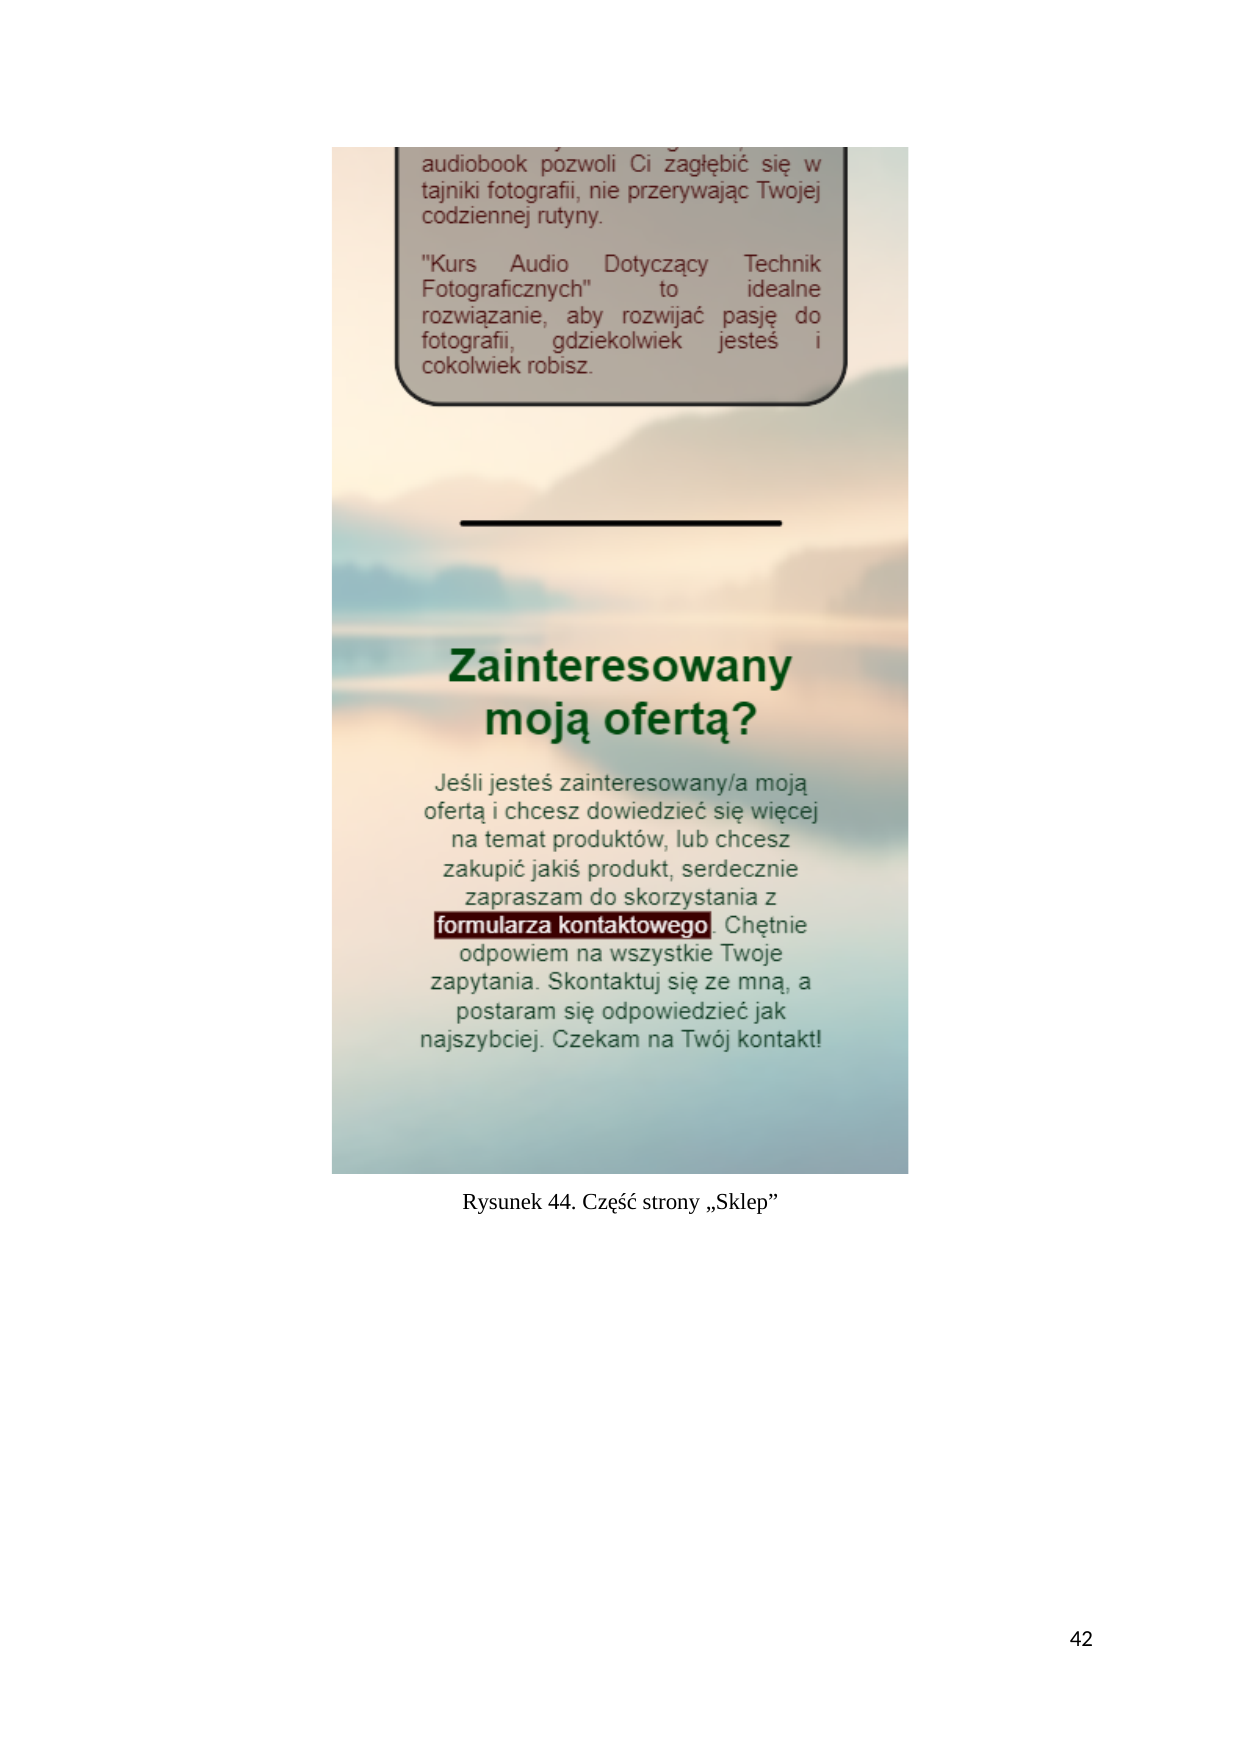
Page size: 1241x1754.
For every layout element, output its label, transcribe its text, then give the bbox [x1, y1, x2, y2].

picture [331, 147, 909, 1174]
text Rysunek 44. Część strony „Sklep” [148, 1188, 1093, 1215]
